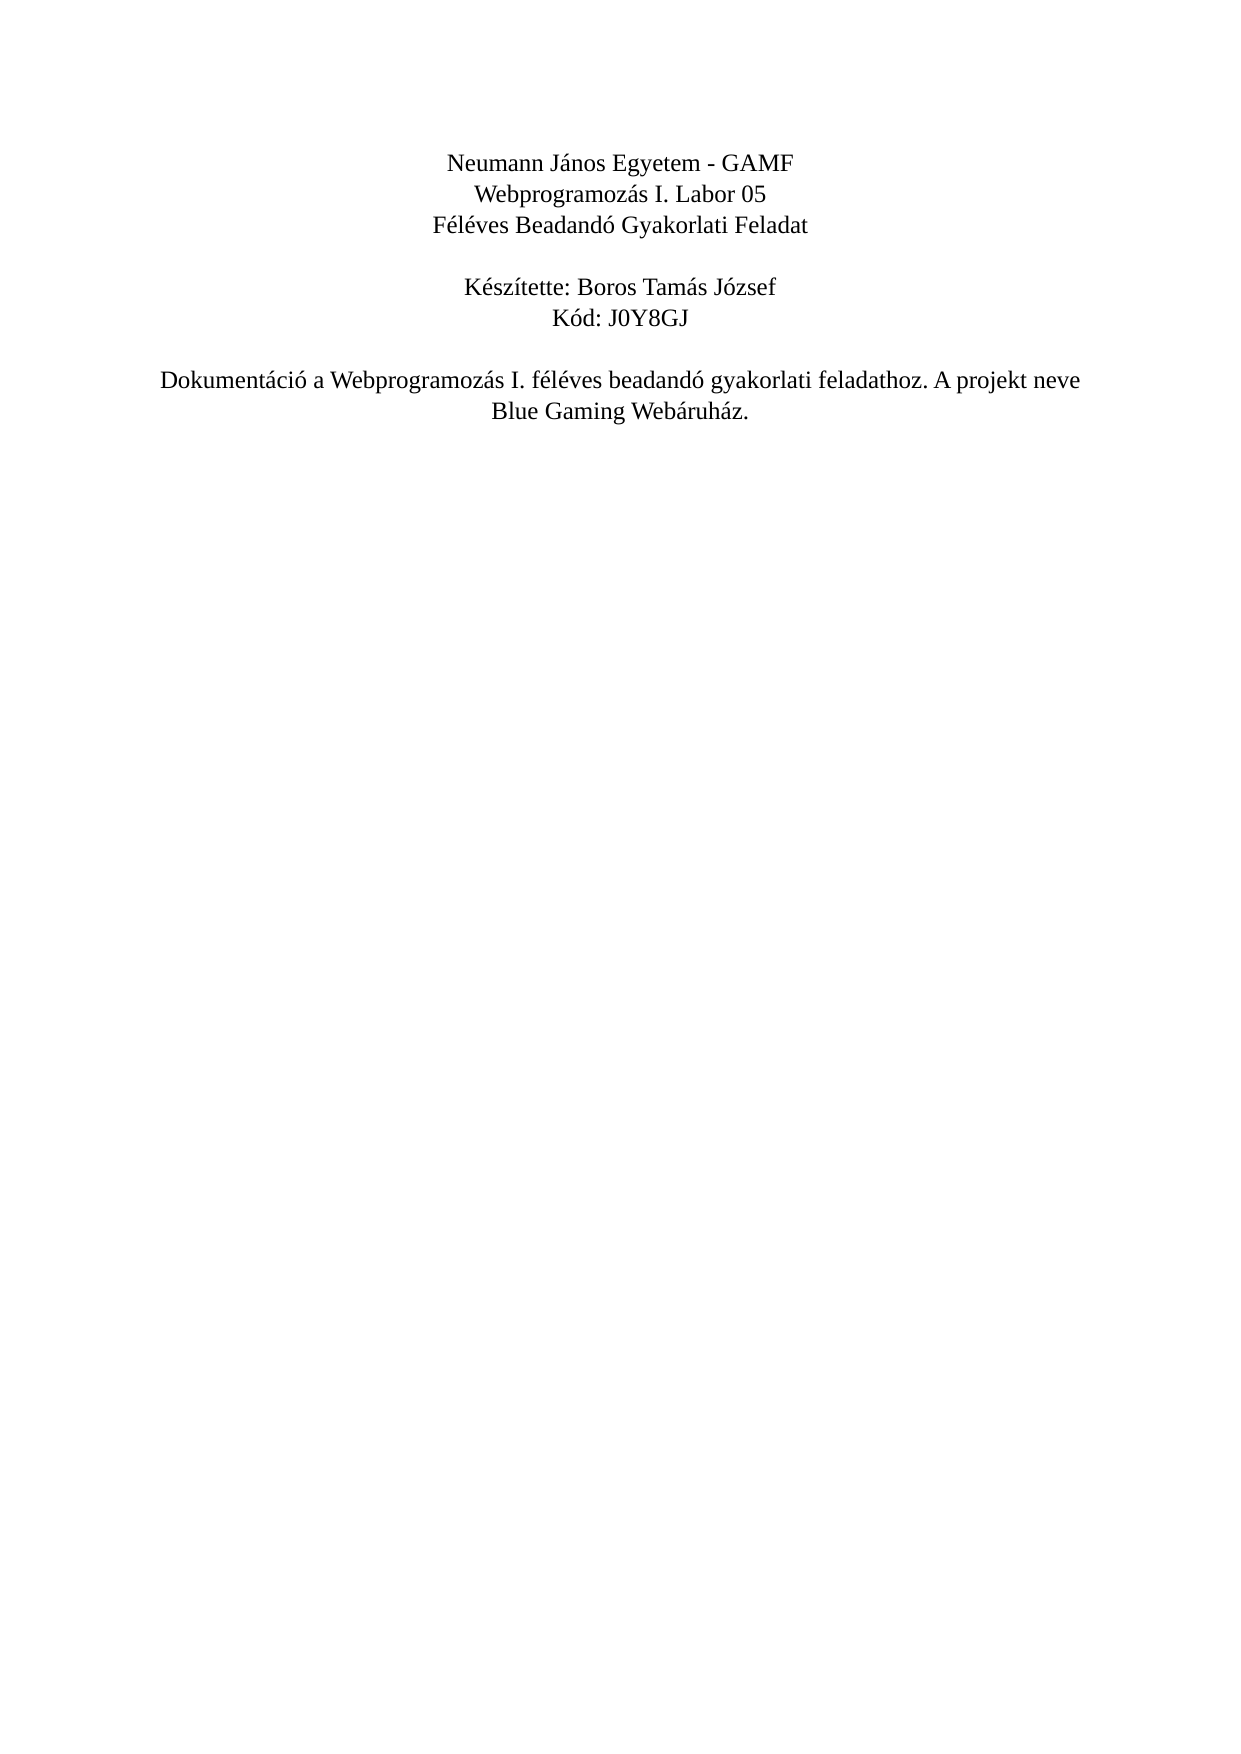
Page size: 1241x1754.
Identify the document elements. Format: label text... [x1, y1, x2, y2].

text Kód: J0Y8GJ [148, 303, 1093, 332]
text Készítette: Boros Tamás József [148, 272, 1093, 301]
text Dokumentáció a Webprogramozás I. féléves beadandó gyakorlati feladathoz. A projekt neve Blue Gaming Webáruház. [148, 365, 1093, 425]
text Féléves Beadandó Gyakorlati Feladat [148, 210, 1093, 238]
text Webprogramozás I. Labor 05 [148, 179, 1093, 207]
text Neumann János Egyetem - GAMF [148, 148, 1093, 176]
